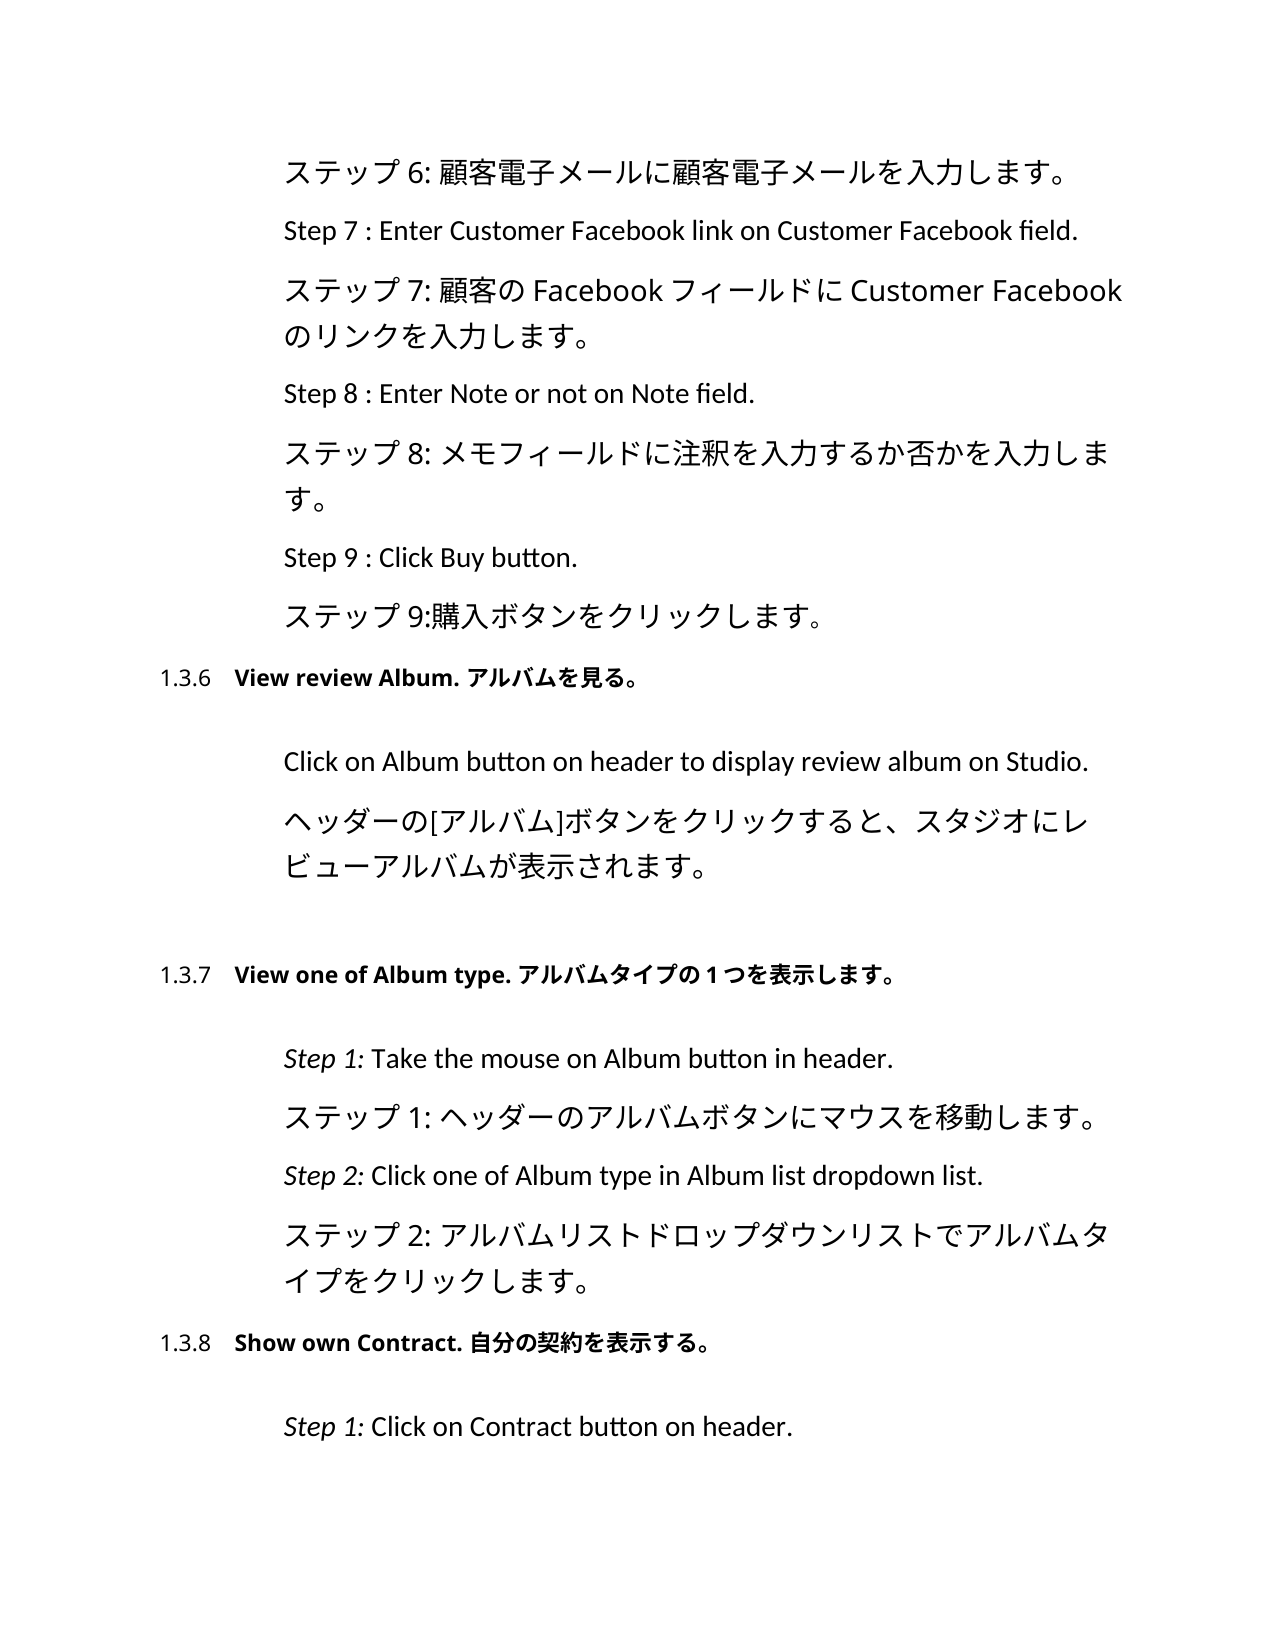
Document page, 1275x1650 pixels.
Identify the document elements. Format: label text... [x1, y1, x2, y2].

text ステップ 8: メモフィールドに注釈を入力するか否かを入力します。 [284, 431, 1125, 519]
text Step 8 : Enter Note or not on Note field. [284, 376, 1125, 411]
text Step 7 : Enter Customer Facebook link on Customer Facebook field. [284, 212, 1125, 248]
subtitle View review Album. アルバムを見る。 [159, 660, 1125, 694]
text ステップ 6: 顧客電子メールに顧客電子メールを入力します。 [284, 150, 1125, 192]
subtitle View one of Album type. アルバムタイプの1つを表示します。 [159, 957, 1125, 991]
text ステップ 1: ヘッダーのアルバムボタンにマウスを移動します。 [284, 1095, 1125, 1137]
text ステップ 9:購入ボタンをクリックします。 [284, 594, 1125, 636]
text Click on Album button on header to display review album on Studio. [284, 743, 1125, 779]
text Step 9 : Click Buy button. [284, 539, 1125, 574]
text Step 2: Click one of Album type in Album list dropdown list. [284, 1157, 1125, 1193]
text ヘッダーの[アルバム]ボタンをクリックすると、スタジオにレビューアルバムが表示されます。 [284, 798, 1125, 886]
text Step 1: Take the mouse on Album button in header. [284, 1040, 1125, 1076]
text ステップ 2: アルバムリストドロップダウンリストでアルバムタイプをクリックします。 [284, 1213, 1125, 1301]
text Step 1: Click on Contract button on header. [284, 1408, 1125, 1443]
text ステップ 7: 顧客のFacebookフィールドにCustomer Facebookのリンクを入力します。 [284, 267, 1125, 356]
subtitle Show own Contract. 自分の契約を表示する。 [159, 1325, 1125, 1358]
